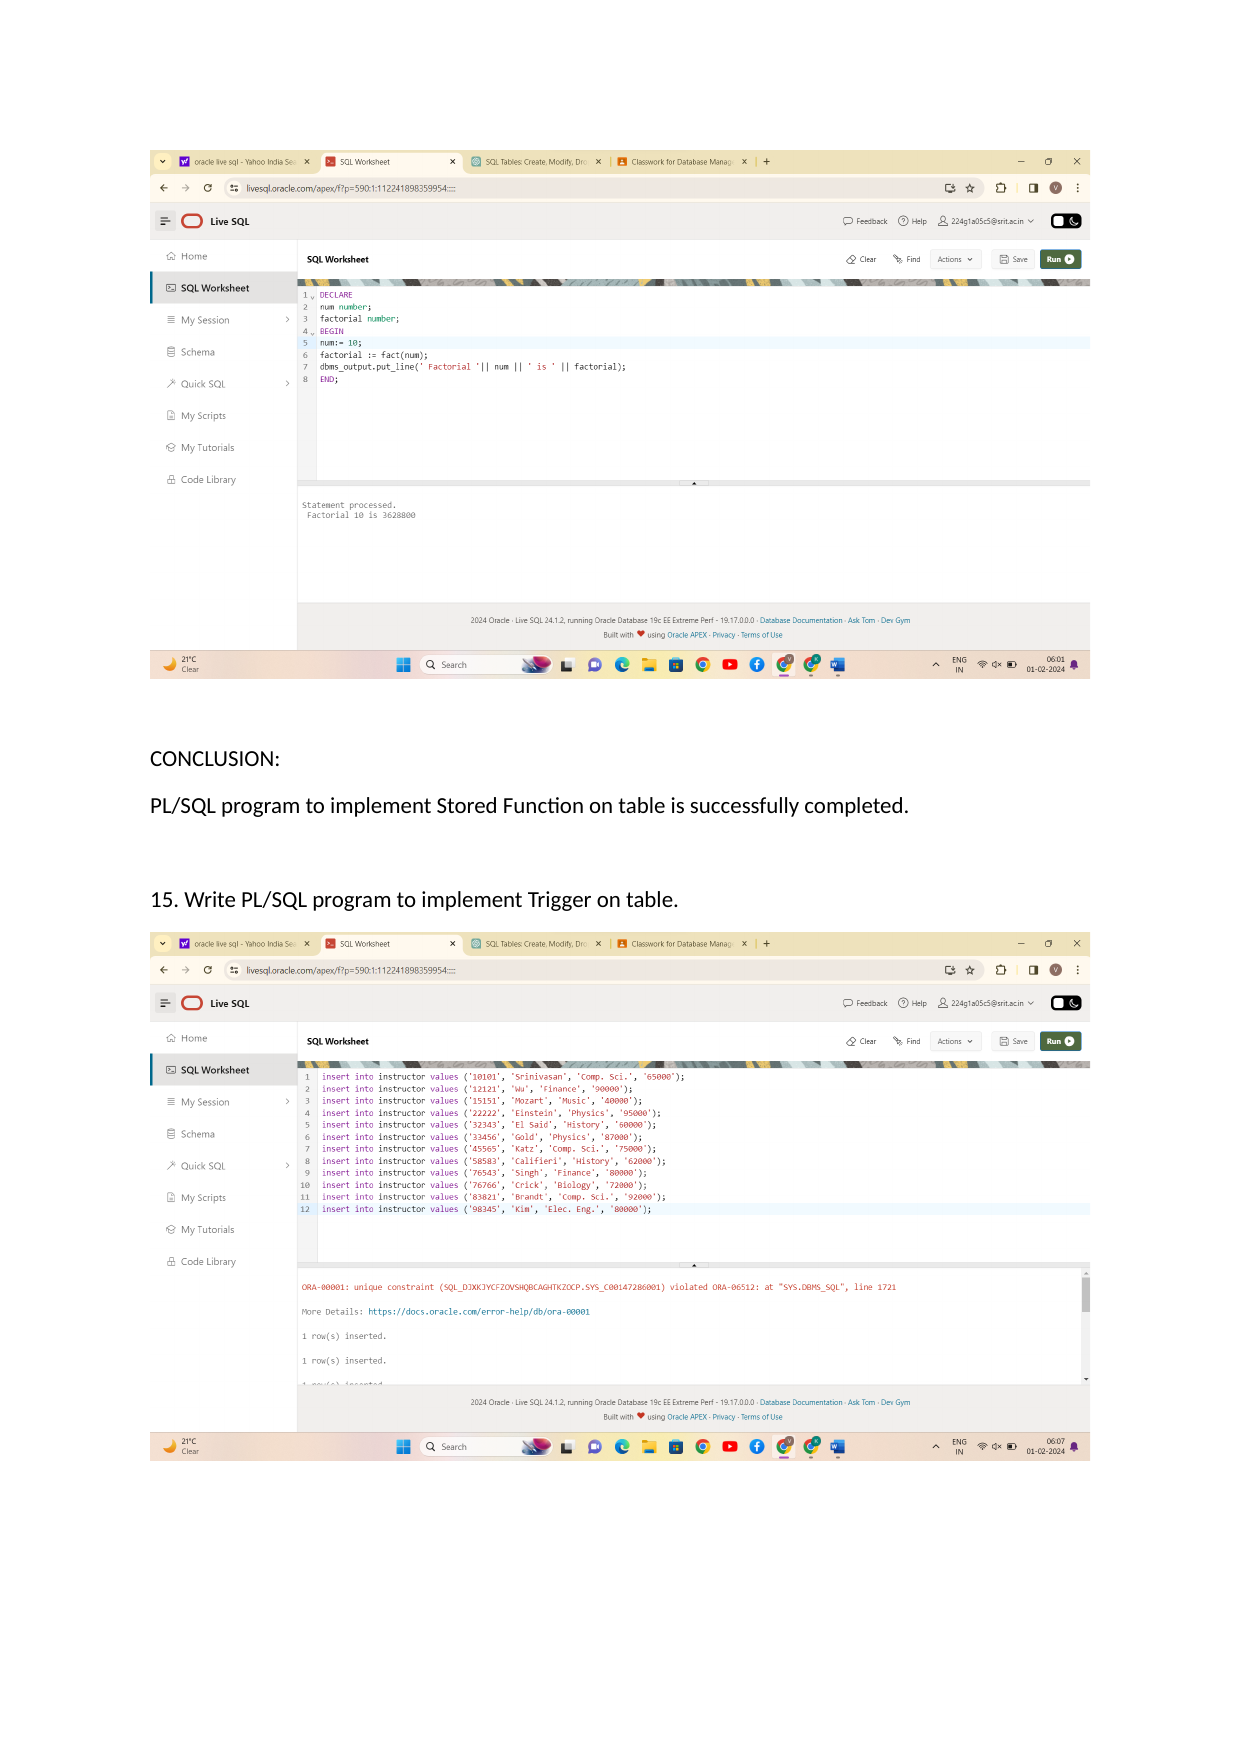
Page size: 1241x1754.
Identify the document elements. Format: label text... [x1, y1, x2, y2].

picture [150, 150, 1091, 679]
text 15. Write PL/SQL program to implement Trigger on table. [150, 885, 1090, 913]
text CONCLUSION: [150, 744, 1090, 773]
picture [150, 932, 1091, 1461]
text PL/SQL program to implement Stored Function on table is successfully completed. [150, 791, 1090, 819]
